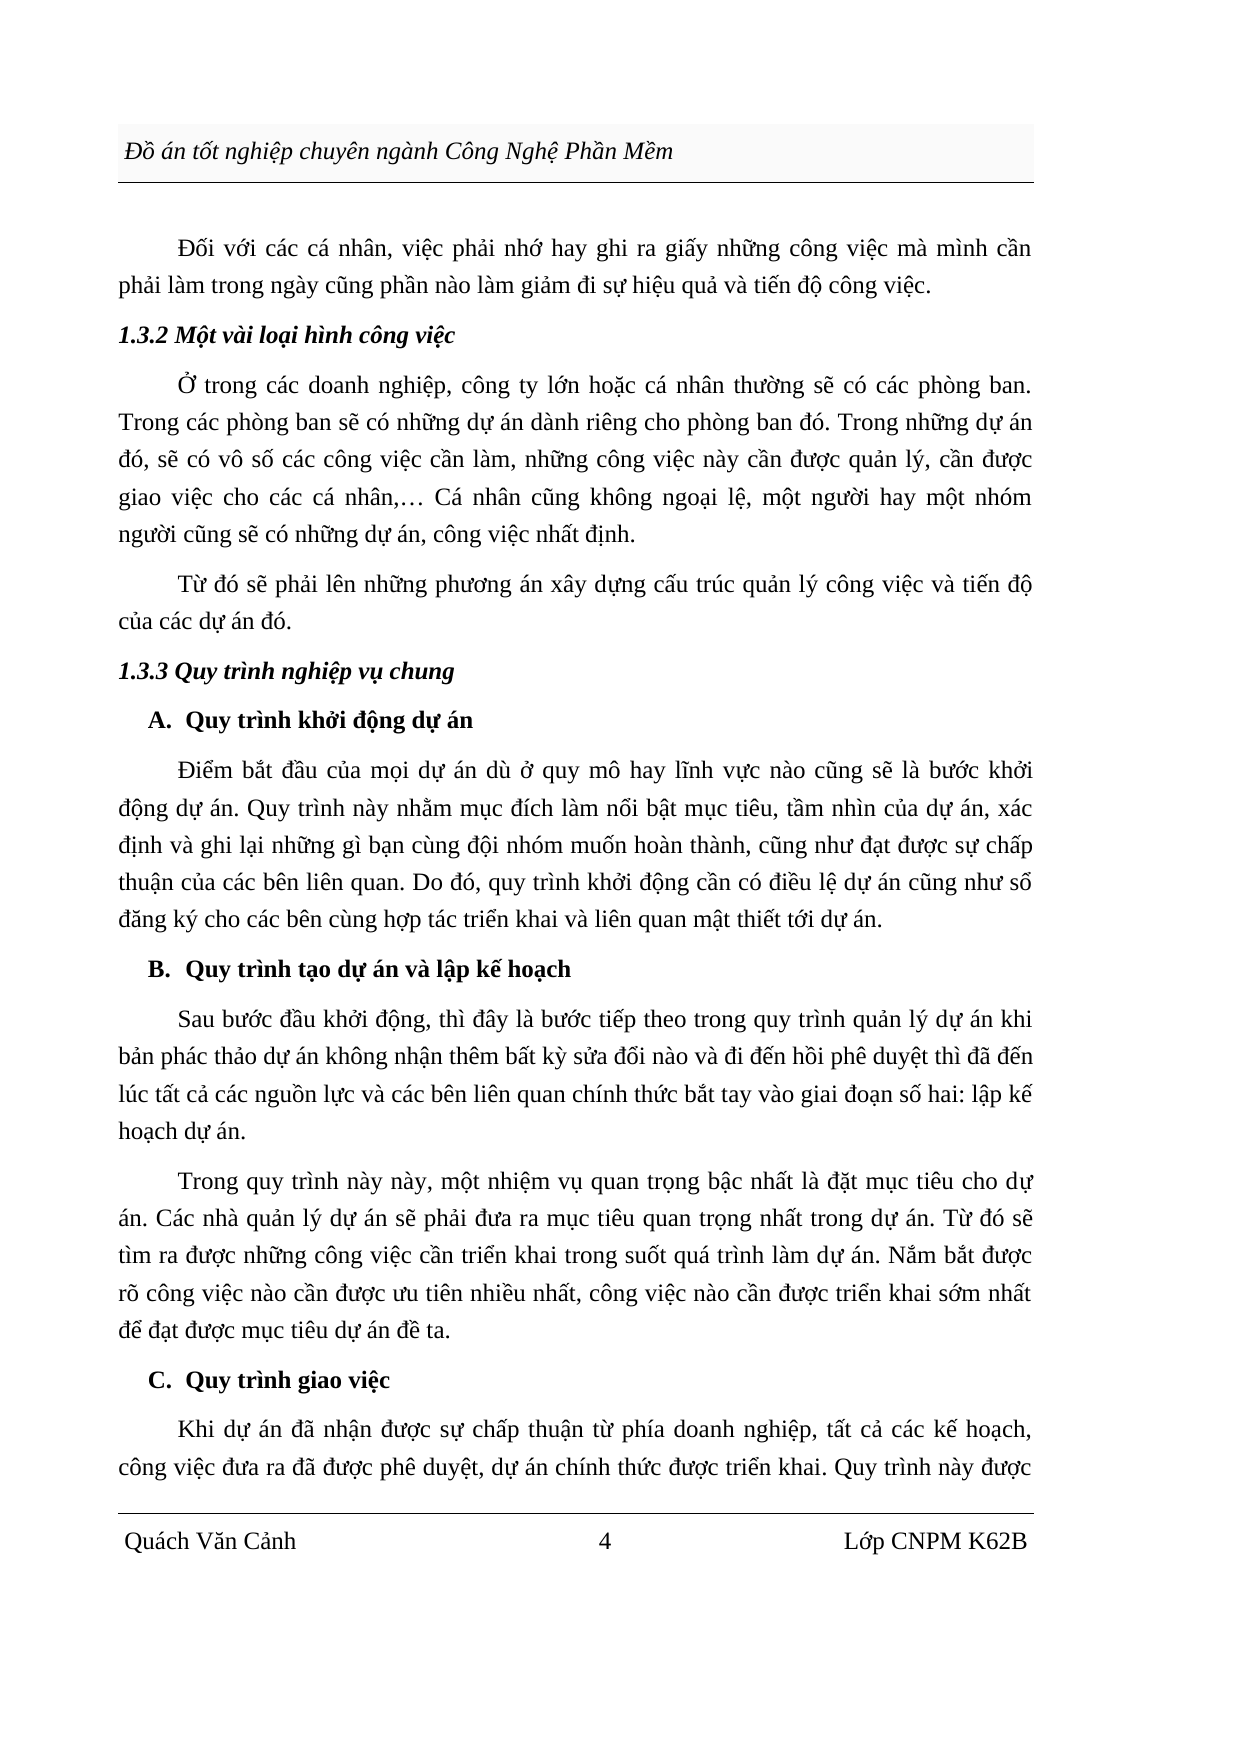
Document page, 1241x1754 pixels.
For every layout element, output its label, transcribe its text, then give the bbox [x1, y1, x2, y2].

subtitle Quy trình khởi động dự án [148, 706, 1033, 734]
subtitle Một vài loại hình công việc [118, 320, 1033, 349]
text Đối với các cá nhân, việc phải nhớ hay ghi ra giấy những công việc mà mình cần phải làm trong ngày cũng phần nào làm giảm đi sự hiệu quả và tiến độ công việc. [118, 233, 1033, 299]
text Ở trong các doanh nghiệp, công ty lớn hoặc cá nhân thường sẽ có các phòng ban. Trong các phòng ban sẽ có những dự án dành riêng cho phòng ban đó. Trong những dự án đó, sẽ có vô số các công việc cần làm, những công việc này cần được quản lý, cần được giao việc cho các cá nhân,… Cá nhân cũng không ngoại lệ, một người hay một nhóm người cũng sẽ có những dự án, công việc nhất định. [118, 370, 1033, 548]
text Điểm bắt đầu của mọi dự án dù ở quy mô hay lĩnh vực nào cũng sẽ là bước khởi động dự án. Quy trình này nhằm mục đích làm nổi bật mục tiêu, tầm nhìn của dự án, xác định và ghi lại những gì bạn cùng đội nhóm muốn hoàn thành, cũng như đạt được sự chấp thuận của các bên liên quan. Do đó, quy trình khởi động cần có điều lệ dự án cũng như sổ đăng ký cho các bên cùng hợp tác triển khai và liên quan mật thiết tới dự án. [118, 755, 1033, 933]
subtitle Quy trình nghiệp vụ chung [118, 656, 1033, 684]
subtitle Quy trình tạo dự án và lập kế hoạch [148, 954, 1033, 983]
text Trong quy trình này này, một nhiệm vụ quan trọng bậc nhất là đặt mục tiêu cho dự án. Các nhà quản lý dự án sẽ phải đưa ra mục tiêu quan trọng nhất trong dự án. Từ đó sẽ tìm ra được những công việc cần triển khai trong suốt quá trình làm dự án. Nắm bắt được rõ công việc nào cần được ưu tiên nhiều nhất, công việc nào cần được triển khai sớm nhất để đạt được mục tiêu dự án đề ta. [118, 1166, 1033, 1344]
subtitle Quy trình giao việc [148, 1365, 1033, 1393]
text Sau bước đầu khởi động, thì đây là bước tiếp theo trong quy trình quản lý dự án khi bản phác thảo dự án không nhận thêm bất kỳ sửa đổi nào và đi đến hồi phê duyệt thì đã đến lúc tất cả các nguồn lực và các bên liên quan chính thức bắt tay vào giai đoạn số hai: lập kế hoạch dự án. [118, 1004, 1033, 1145]
text Từ đó sẽ phải lên những phương án xây dựng cấu trúc quản lý công việc và tiến độ của các dự án đó. [118, 569, 1033, 635]
